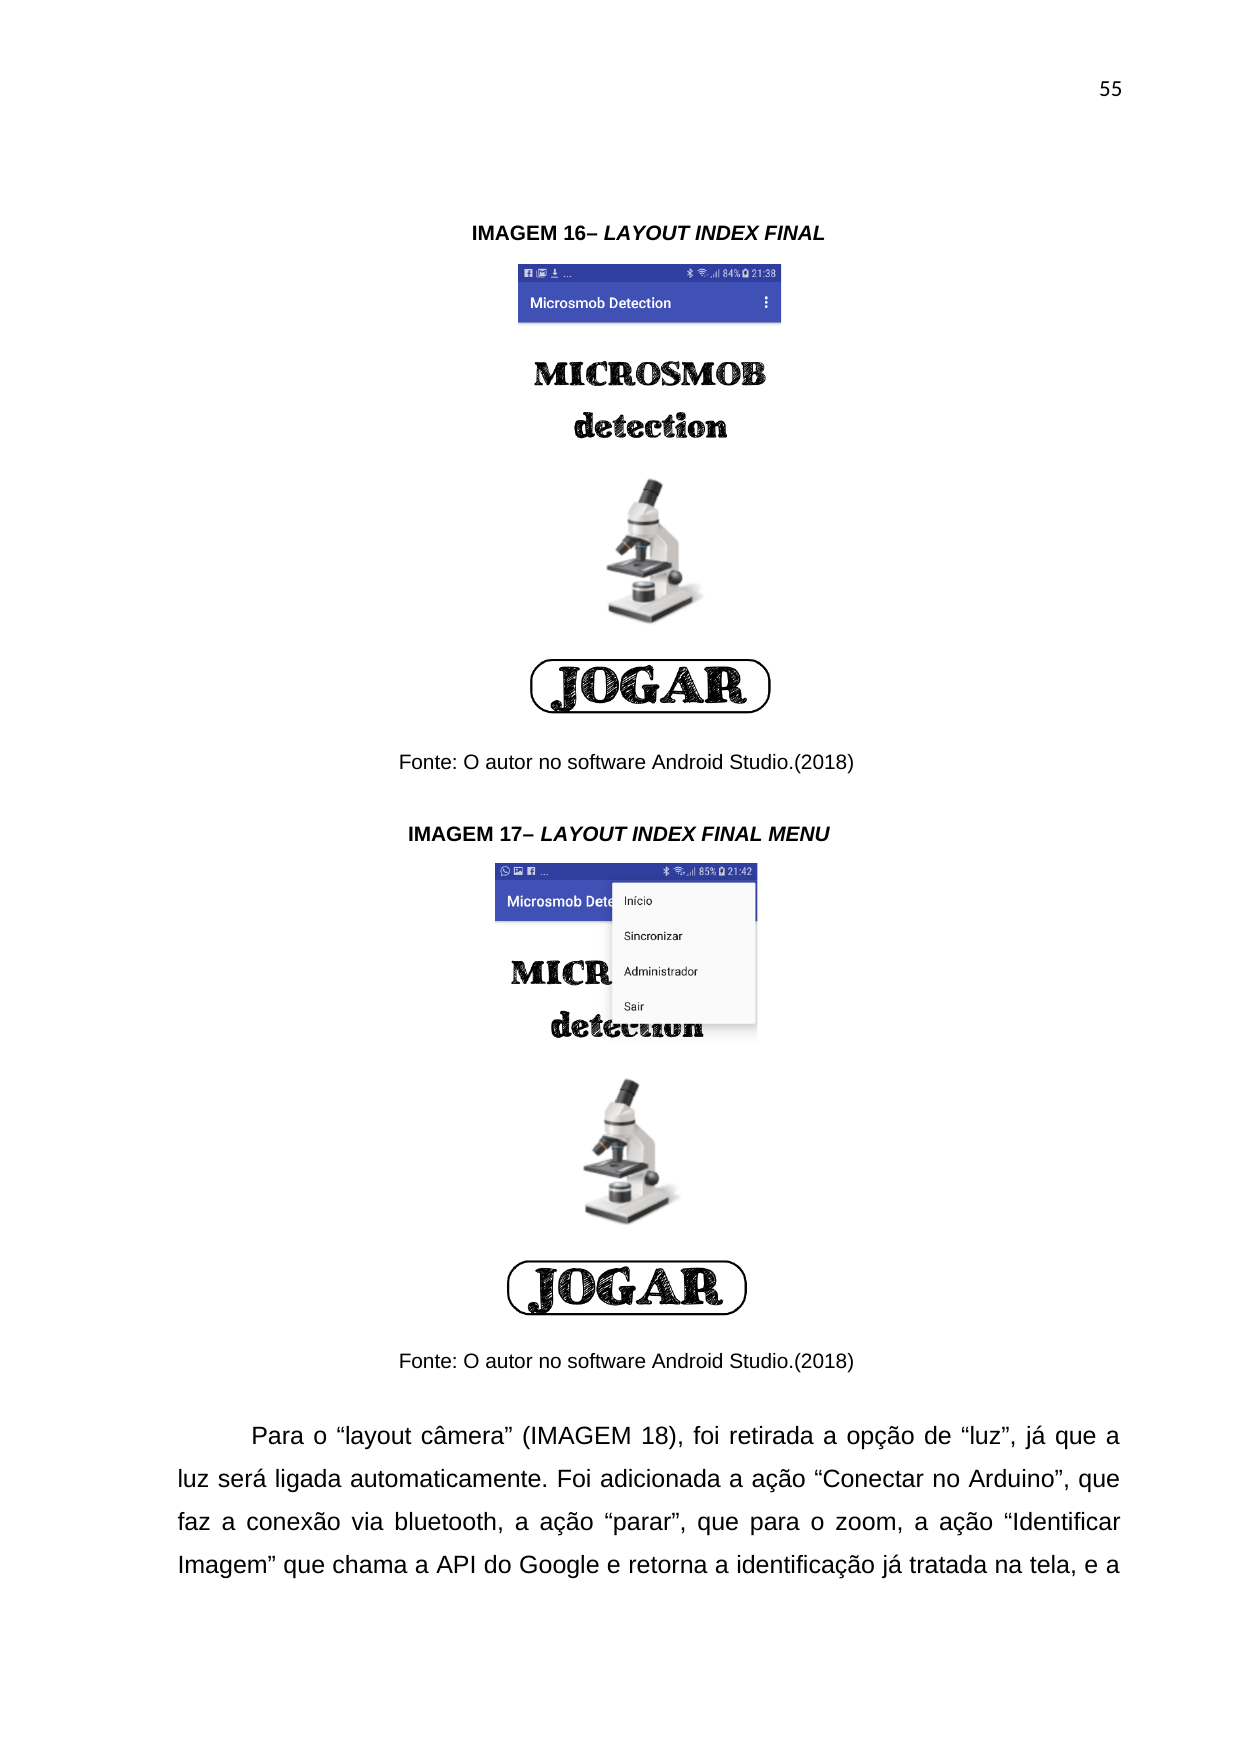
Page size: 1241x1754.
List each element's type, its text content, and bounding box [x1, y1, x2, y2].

picture [518, 264, 782, 730]
text Fonte: O autor no software Android Studio.(2018) [325, 749, 1122, 773]
text IMAGEM 17– LAYOUT INDEX FINAL MENU [177, 821, 1122, 845]
picture [495, 863, 758, 1331]
text IMAGEM 16– LAYOUT INDEX FINAL [177, 220, 1122, 244]
text Fonte: O autor no software Android Studio.(2018) [325, 1349, 1122, 1373]
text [177, 1421, 1122, 1579]
